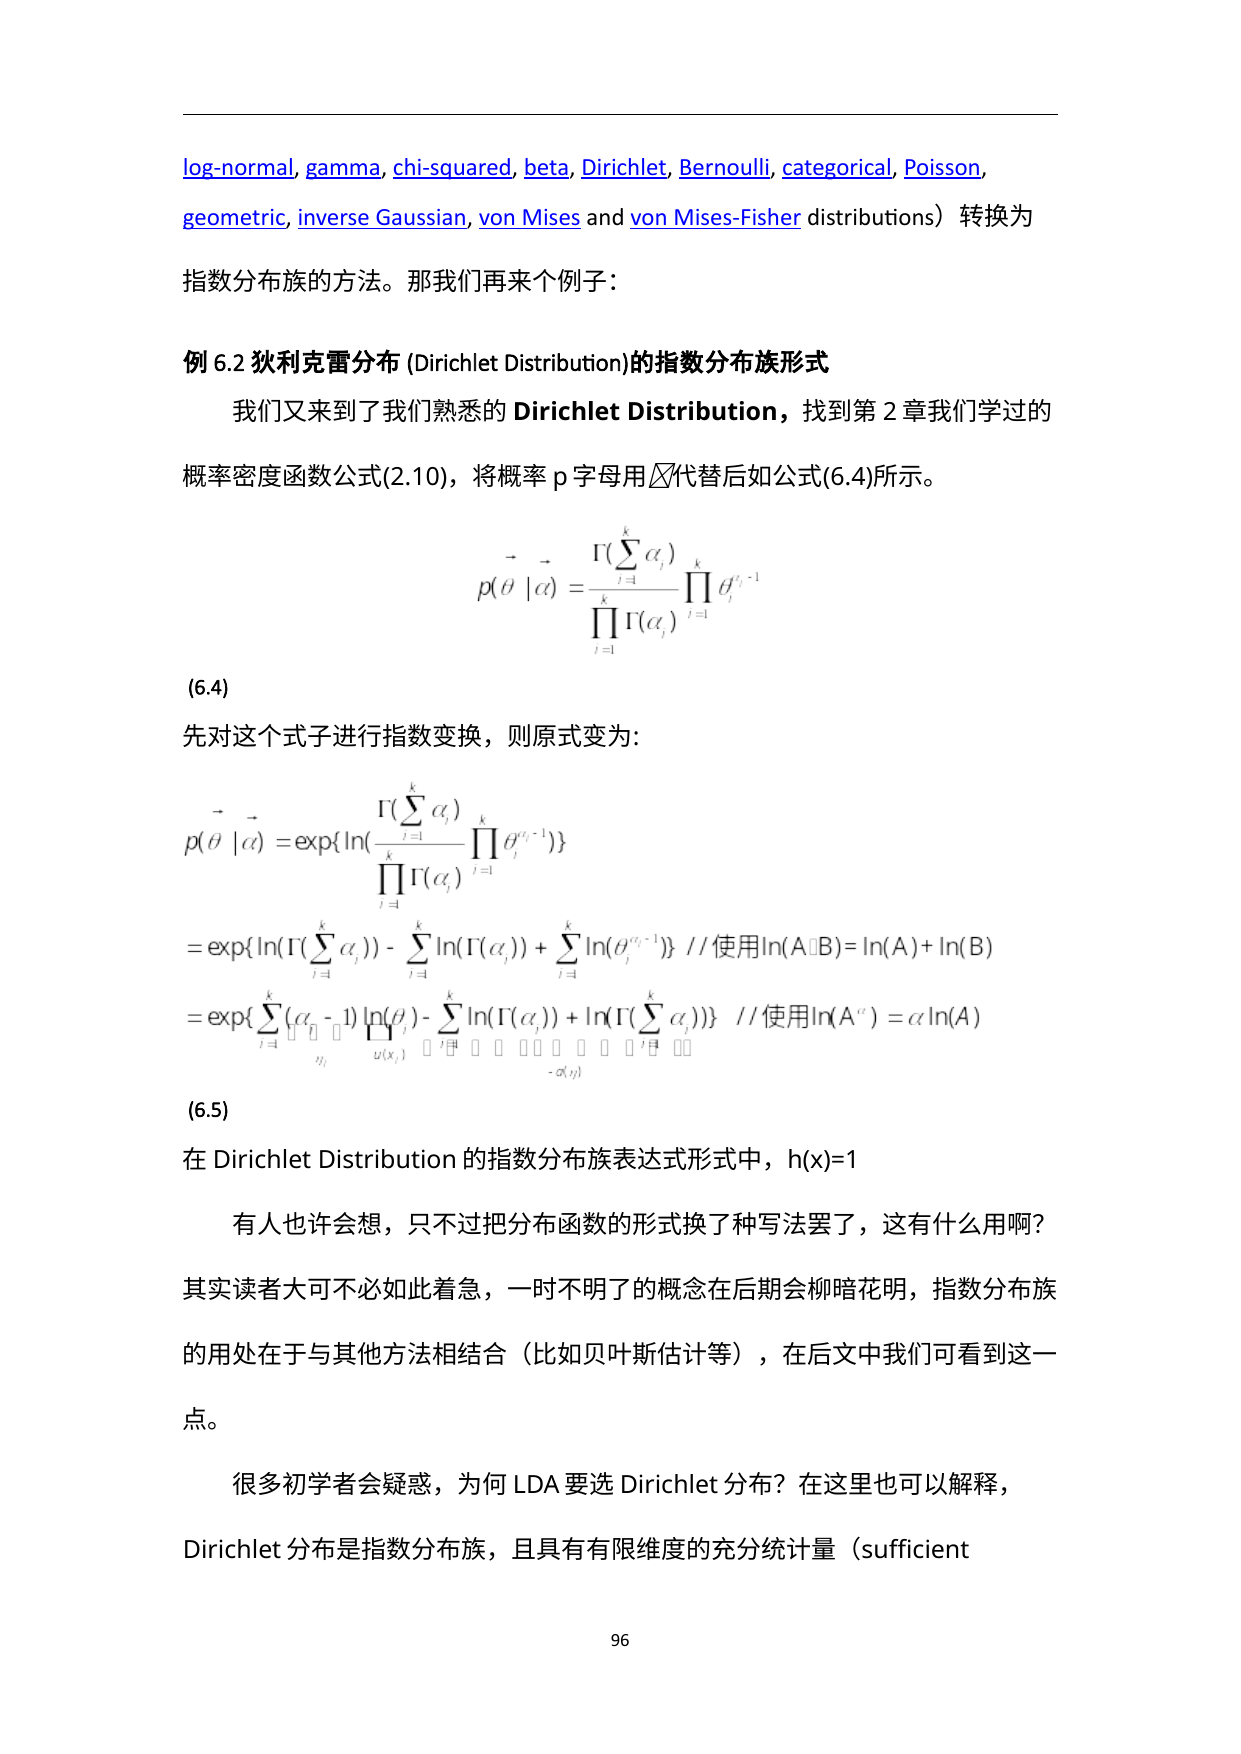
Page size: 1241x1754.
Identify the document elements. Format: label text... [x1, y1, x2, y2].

text 先对这个式子进行指数变换，则原式变为: [183, 702, 1058, 767]
text 有人也许会想，只不过把分布函数的形式换了种写法罢了，这有什么用啊？其实读者大可不必如此着急，一时不明了的概念在后期会柳暗花明，指数分布族的用处在于与其他方法相结合（比如贝叶斯估计等），在后文中我们可看到这一点。 [183, 1190, 1058, 1450]
text 在Dirichlet Distribution的指数分布族表达式形式中，h(x)=1 [183, 1125, 1058, 1190]
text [183, 150, 1058, 312]
text 例 6.2 狄利克雷分布 (Dirichlet Distribution)的指数分布族形式 [183, 345, 1058, 377]
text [183, 1450, 1058, 1580]
